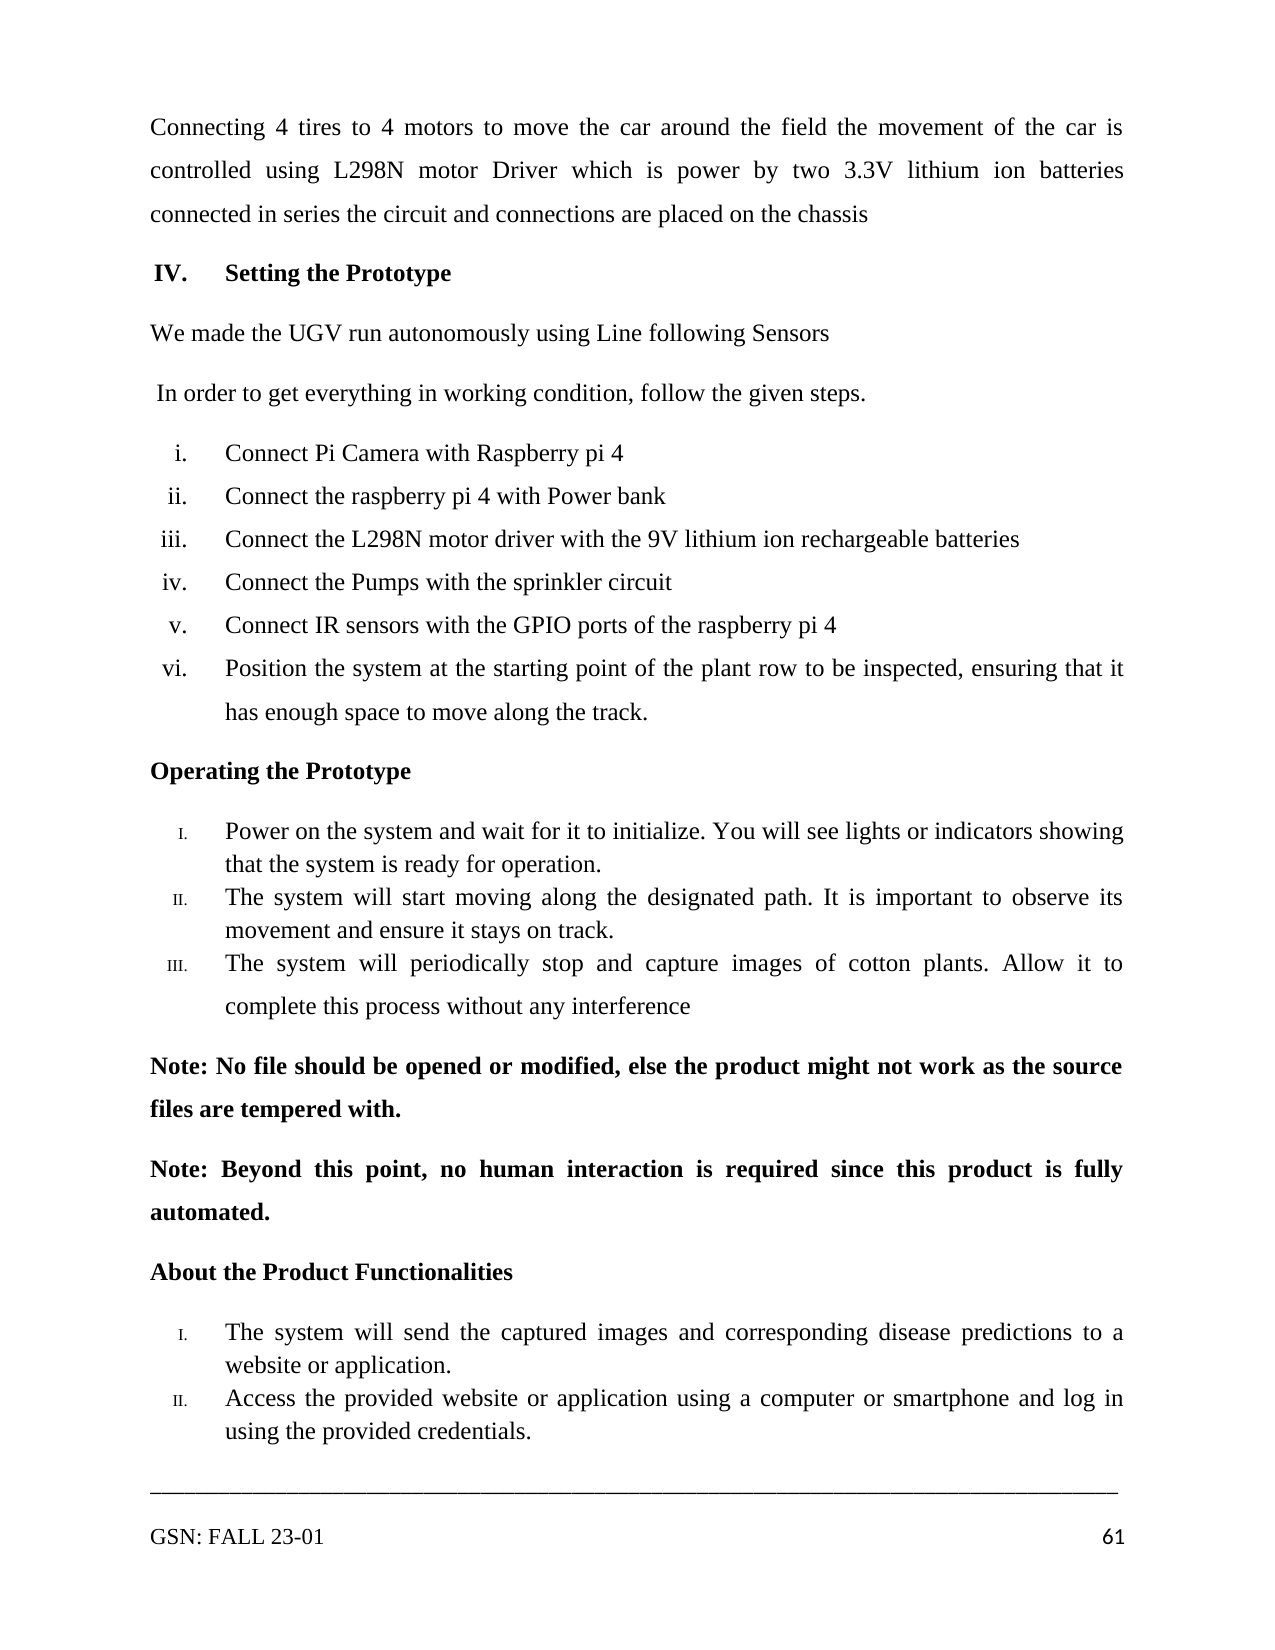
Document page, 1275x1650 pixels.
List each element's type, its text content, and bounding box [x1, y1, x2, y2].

text Note: Beyond this point, no human interaction is required since this product is fully automated. [150, 1154, 1125, 1226]
list Connect Pi Camera with Raspberry pi 4 [187, 438, 1125, 467]
list Position the system at the starting point of the plant row to be inspected, ensuring that it has enough space to move along the track. [187, 653, 1125, 725]
list The system will send the captured images and corresponding disease predictions to a website or application. [187, 1317, 1125, 1379]
list Access the provided website or application using a computer or smartphone and log in using the provided credentials. [187, 1383, 1125, 1445]
list Power on the system and wait for it to initialize. You will see lights or indicators showing that the system is ready for operation. [187, 816, 1125, 878]
text Connecting 4 tires to 4 motors to move the car around the field the movement of the car is controlled using L298N motor Driver which is power by two 3.3V lithium ion batteries connected in series the circuit and connections are placed on the chassis [150, 112, 1125, 227]
text Note: No file should be opened or modified, else the product might not work as the source files are tempered with. [150, 1051, 1125, 1123]
text We made the UGV run autonomously using Line following Sensors [150, 318, 1125, 347]
text Operating the Prototype [150, 756, 1125, 785]
list The system will start moving along the designated path. It is important to observe its movement and ensure it stays on track. [187, 882, 1125, 944]
text In order to get everything in working condition, follow the given steps. [150, 378, 1125, 407]
list The system will periodically stop and capture images of cotton plants. Allow it to complete this process without any interference [187, 948, 1125, 1020]
list Connect the Pumps with the sprinkler circuit [187, 567, 1125, 596]
list Setting the Prototype [187, 258, 1125, 287]
list Connect the L298N motor driver with the 9V lithium ion rechargeable batteries [187, 524, 1125, 553]
list Connect the raspberry pi 4 with Power bank [187, 481, 1125, 510]
text About the Product Functionalities [150, 1257, 1125, 1286]
list Connect IR sensors with the GPIO ports of the raspberry pi 4 [187, 610, 1125, 639]
